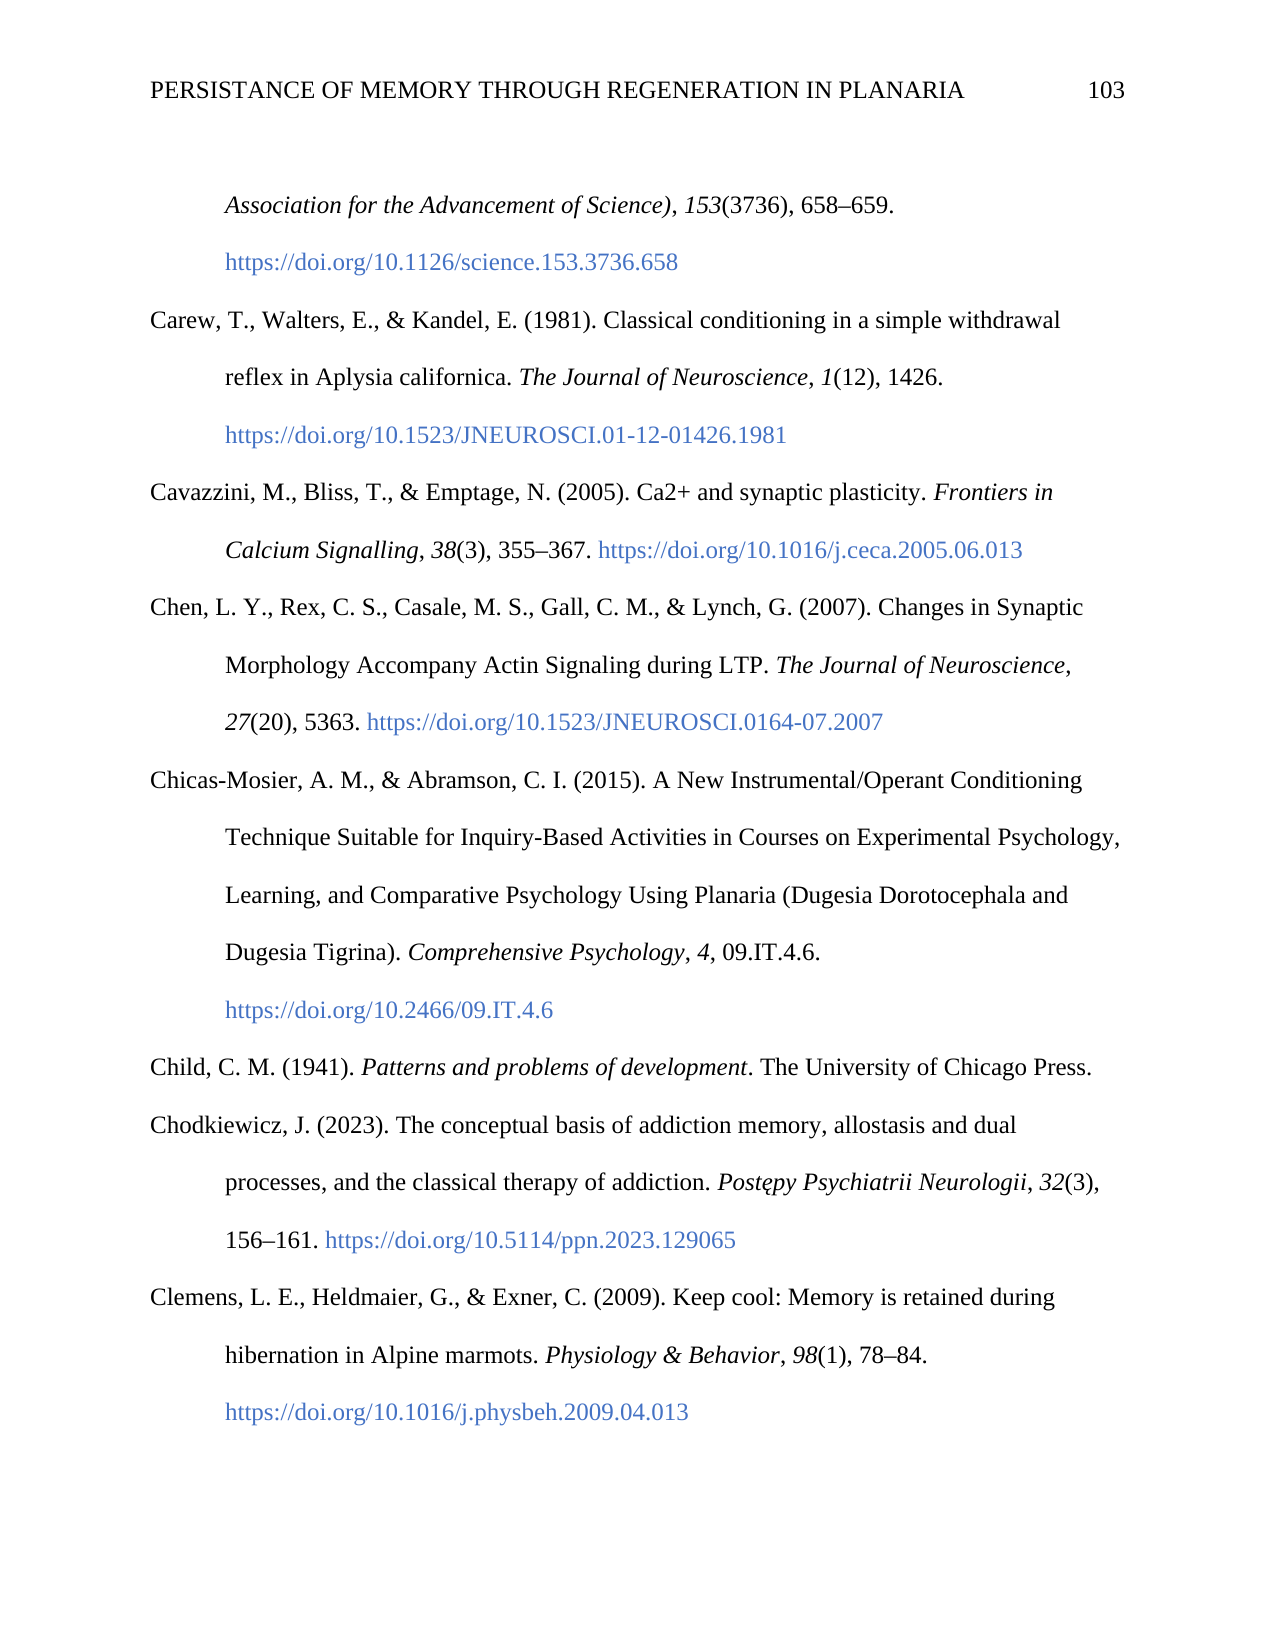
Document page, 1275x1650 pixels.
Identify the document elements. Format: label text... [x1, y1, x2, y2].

text Carew, T., Walters, E., & Kandel, E. (1981). Classical conditioning in a simple withdrawal reflex in Aplysia californica. The Journal of Neuroscience, 1(12), 1426. https://doi.org/10.1523/JNEUROSCI.01-12-01426.1981 [150, 305, 1125, 449]
text Cavazzini, M., Bliss, T., & Emptage, N. (2005). Ca2+ and synaptic plasticity. Frontiers in Calcium Signalling, 38(3), 355–367. https://doi.org/10.1016/j.ceca.2005.06.013 [150, 477, 1125, 564]
text Chen, L. Y., Rex, C. S., Casale, M. S., Gall, C. M., & Lynch, G. (2007). Changes in Synaptic Morphology Accompany Actin Signaling during LTP. The Journal of Neuroscience, 27(20), 5363. https://doi.org/10.1523/JNEUROSCI.0164-07.2007 [150, 592, 1125, 736]
text Child, C. M. (1941). Patterns and problems of development. The University of Chicago Press. [150, 1052, 1125, 1081]
text Chicas-Mosier, A. M., & Abramson, C. I. (2015). A New Instrumental/Operant Conditioning Technique Suitable for Inquiry-Based Activities in Courses on Experimental Psychology, Learning, and Comparative Psychology Using Planaria (Dugesia Dorotocephala and Dugesia Tigrina). Comprehensive Psychology, 4, 09.IT.4.6. https://doi.org/10.2466/09.IT.4.6 [150, 765, 1125, 1024]
text Chodkiewicz, J. (2023). The conceptual basis of addiction memory, allostasis and dual processes, and the classical therapy of addiction. Postępy Psychiatrii Neurologii, 32(3), 156–161. https://doi.org/10.5114/ppn.2023.129065 [150, 1110, 1125, 1254]
text Clemens, L. E., Heldmaier, G., & Exner, C. (2009). Keep cool: Memory is retained during hibernation in Alpine marmots. Physiology & Behavior, 98(1), 78–84. https://doi.org/10.1016/j.physbeh.2009.04.013 [150, 1282, 1125, 1426]
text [150, 190, 1125, 276]
